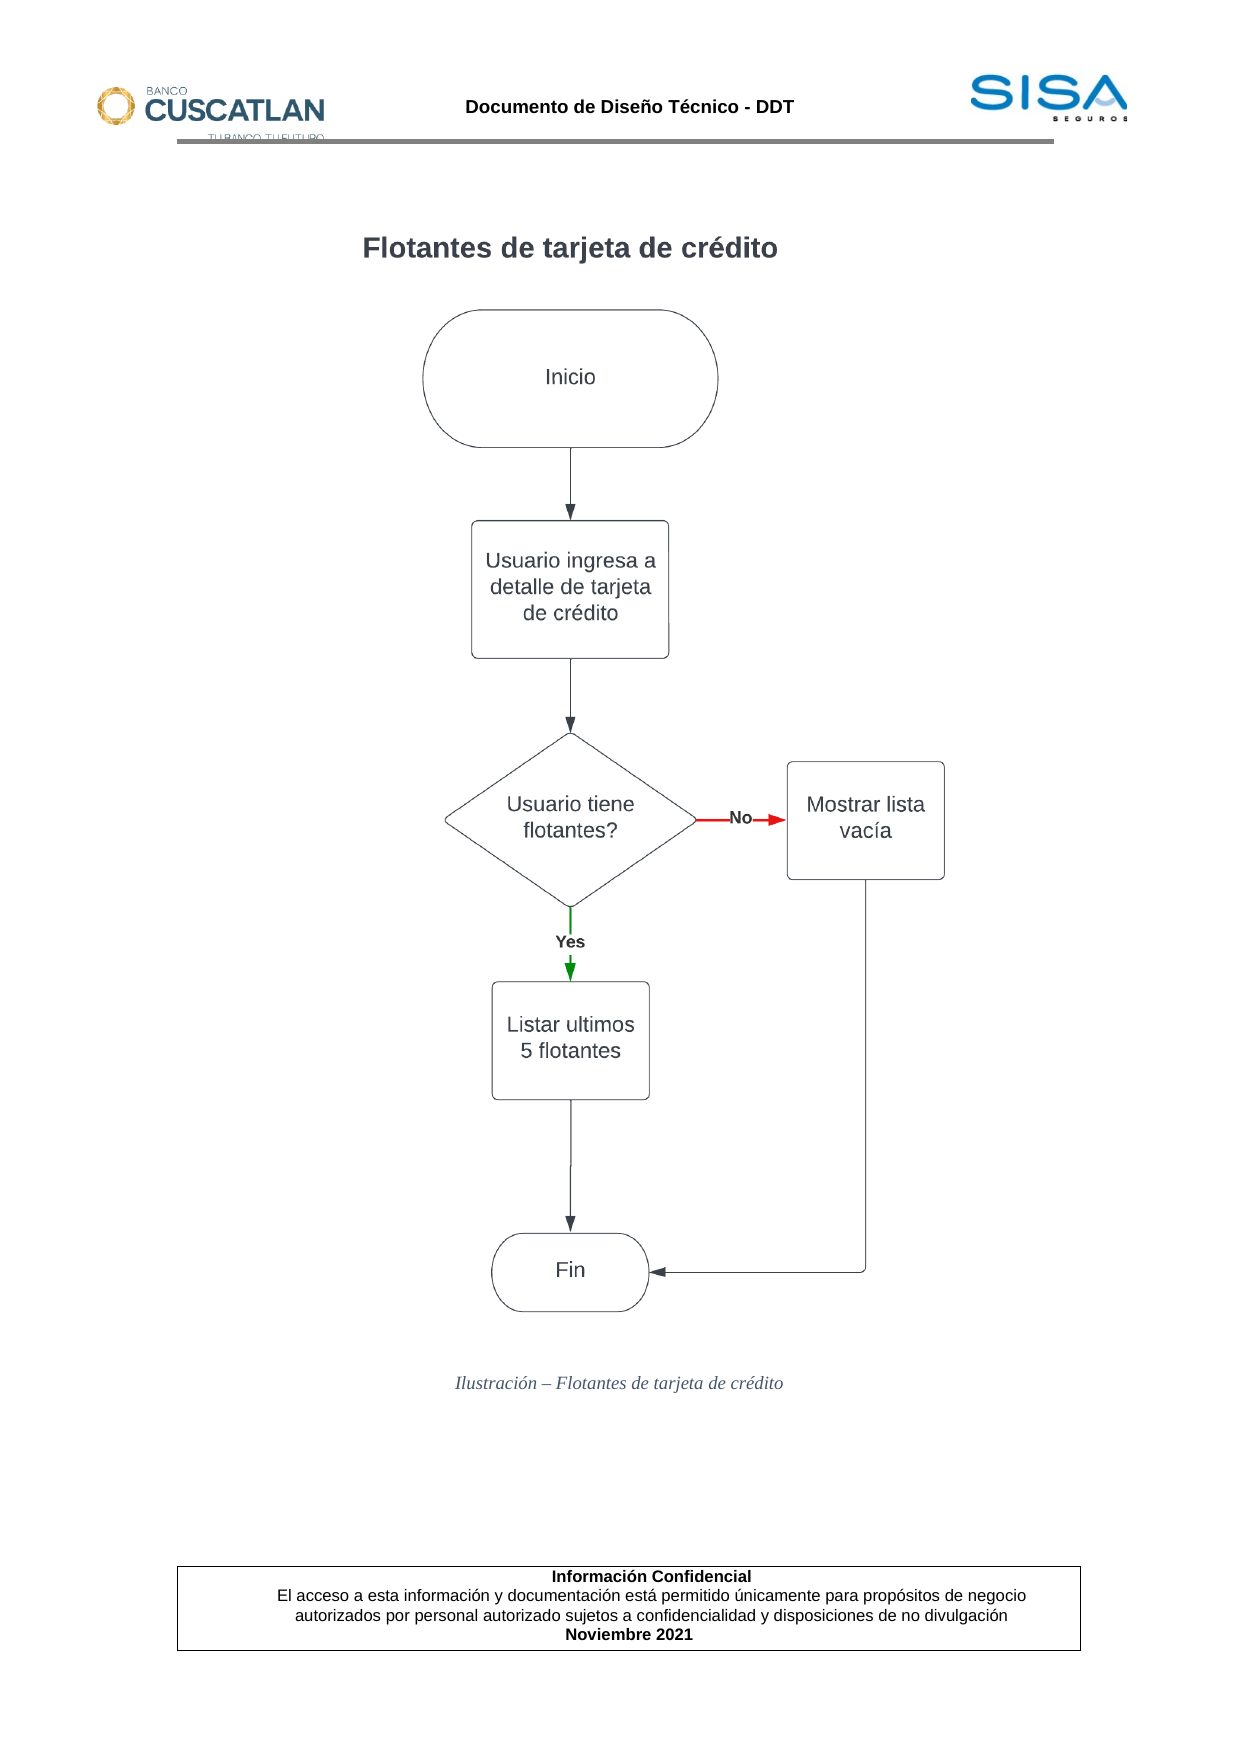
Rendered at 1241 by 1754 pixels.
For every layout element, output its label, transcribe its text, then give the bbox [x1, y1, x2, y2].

picture [970, 73, 1128, 122]
picture [257, 172, 984, 1351]
text Ilustración – Flotantes de tarjeta de crédito [177, 1372, 1063, 1393]
picture [85, 73, 336, 150]
